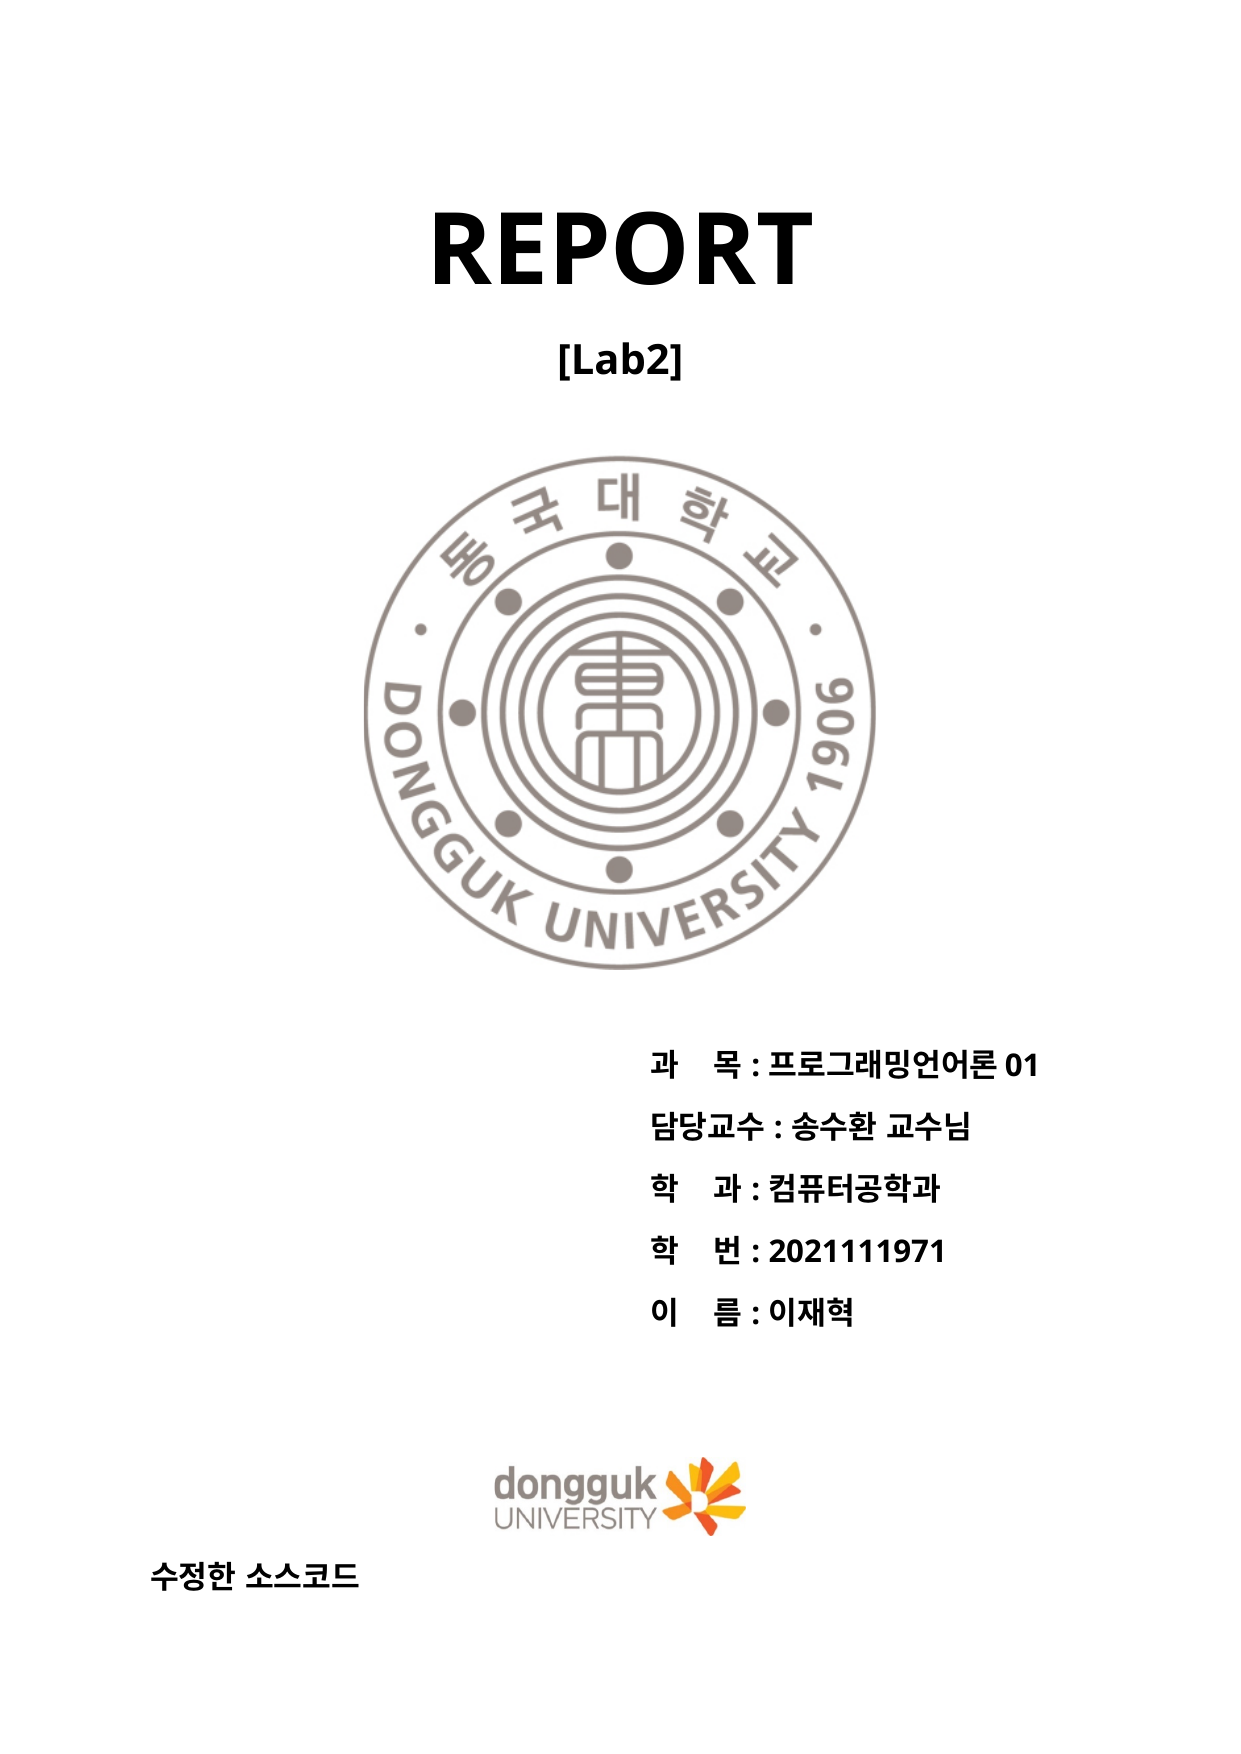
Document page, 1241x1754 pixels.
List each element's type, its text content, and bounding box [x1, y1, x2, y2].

text REPORT [150, 177, 1090, 313]
picture [363, 448, 877, 970]
text 과 목 : 프로그래밍언어론01 [567, 1040, 1090, 1085]
text [Lab2] [150, 330, 1090, 387]
picture [494, 1457, 746, 1536]
text 학 과 : 컴퓨터공학과 [567, 1164, 1090, 1209]
text 이 름 : 이재혁 [567, 1288, 1090, 1333]
text 학 번 : 2021111971 [567, 1226, 1090, 1271]
text 담당교수 : 송수환 교수님 [567, 1102, 1090, 1147]
text 수정한 소스코드 [150, 1552, 1090, 1597]
